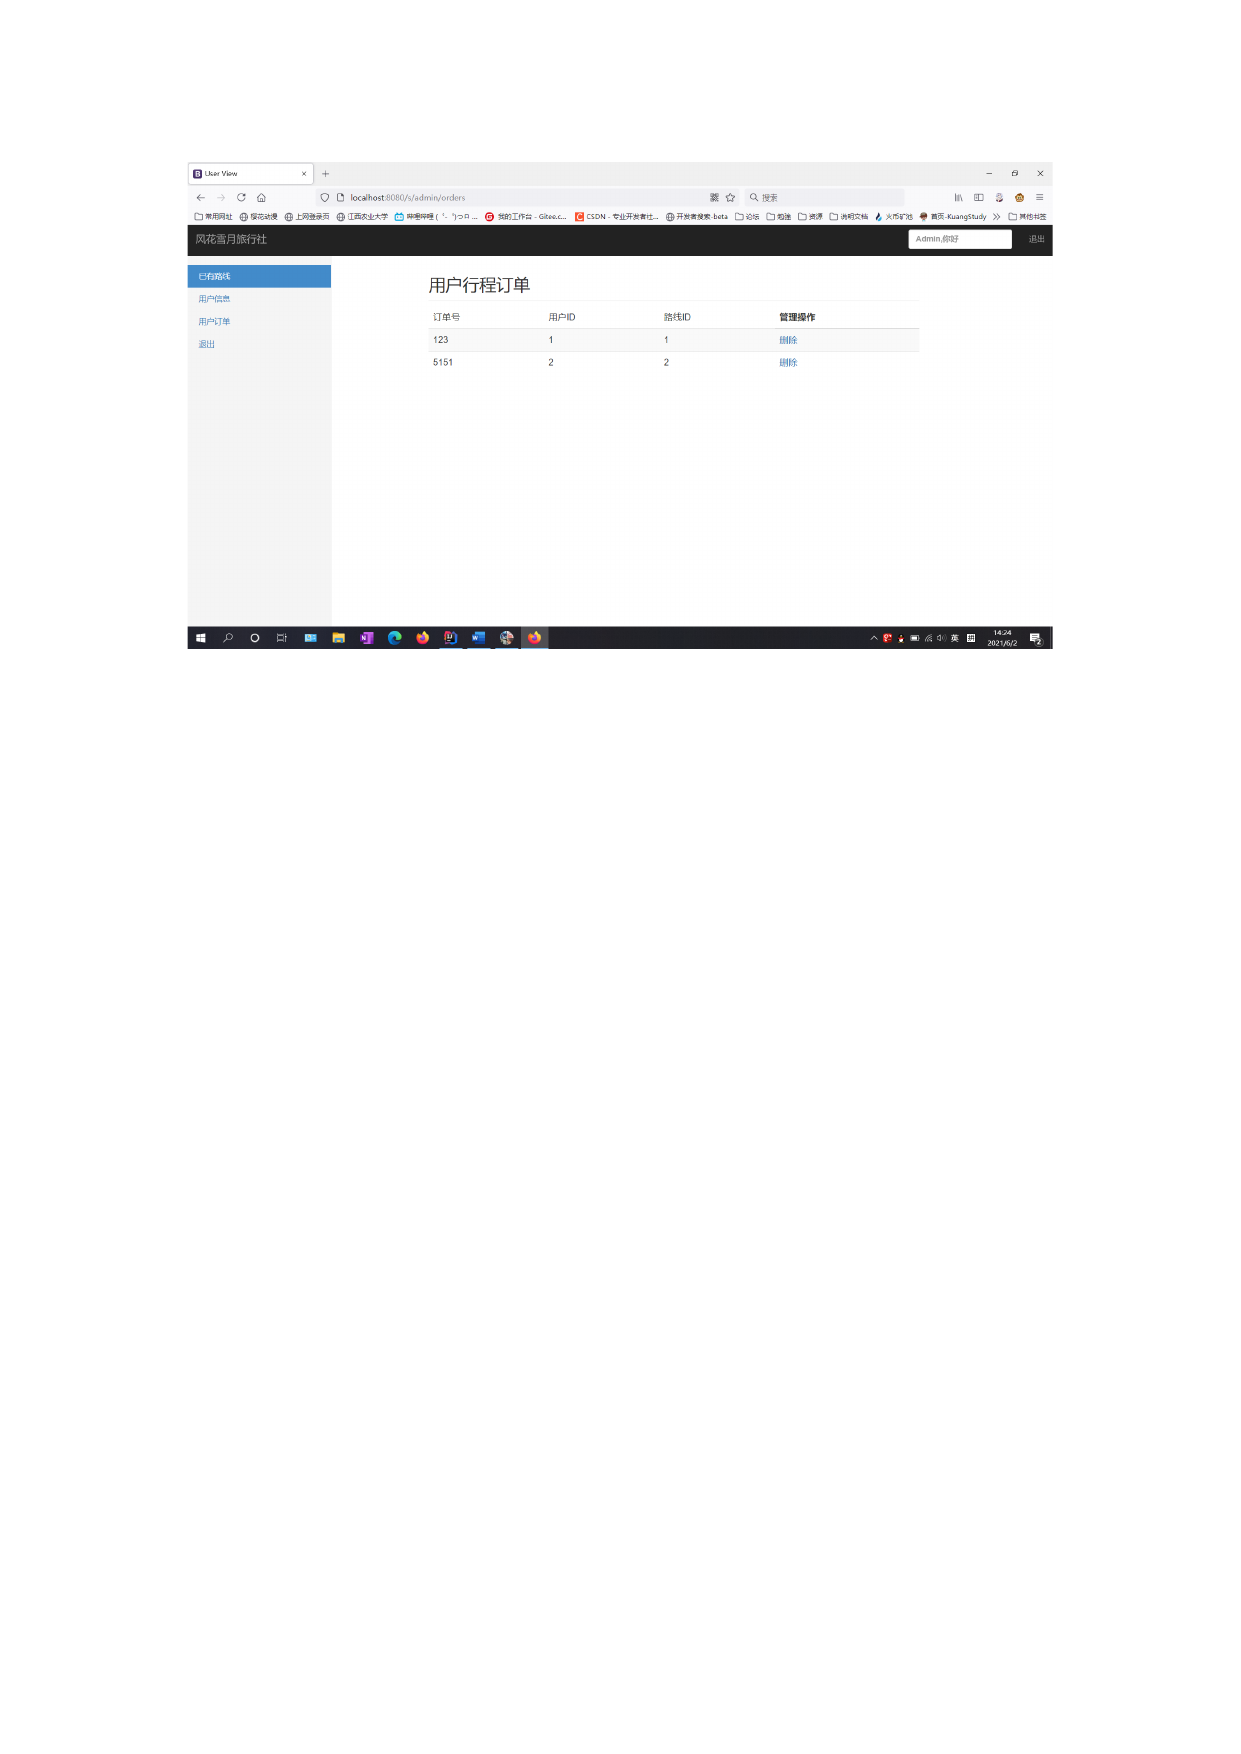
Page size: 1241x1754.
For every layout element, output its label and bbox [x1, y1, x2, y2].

picture [187, 162, 1053, 649]
